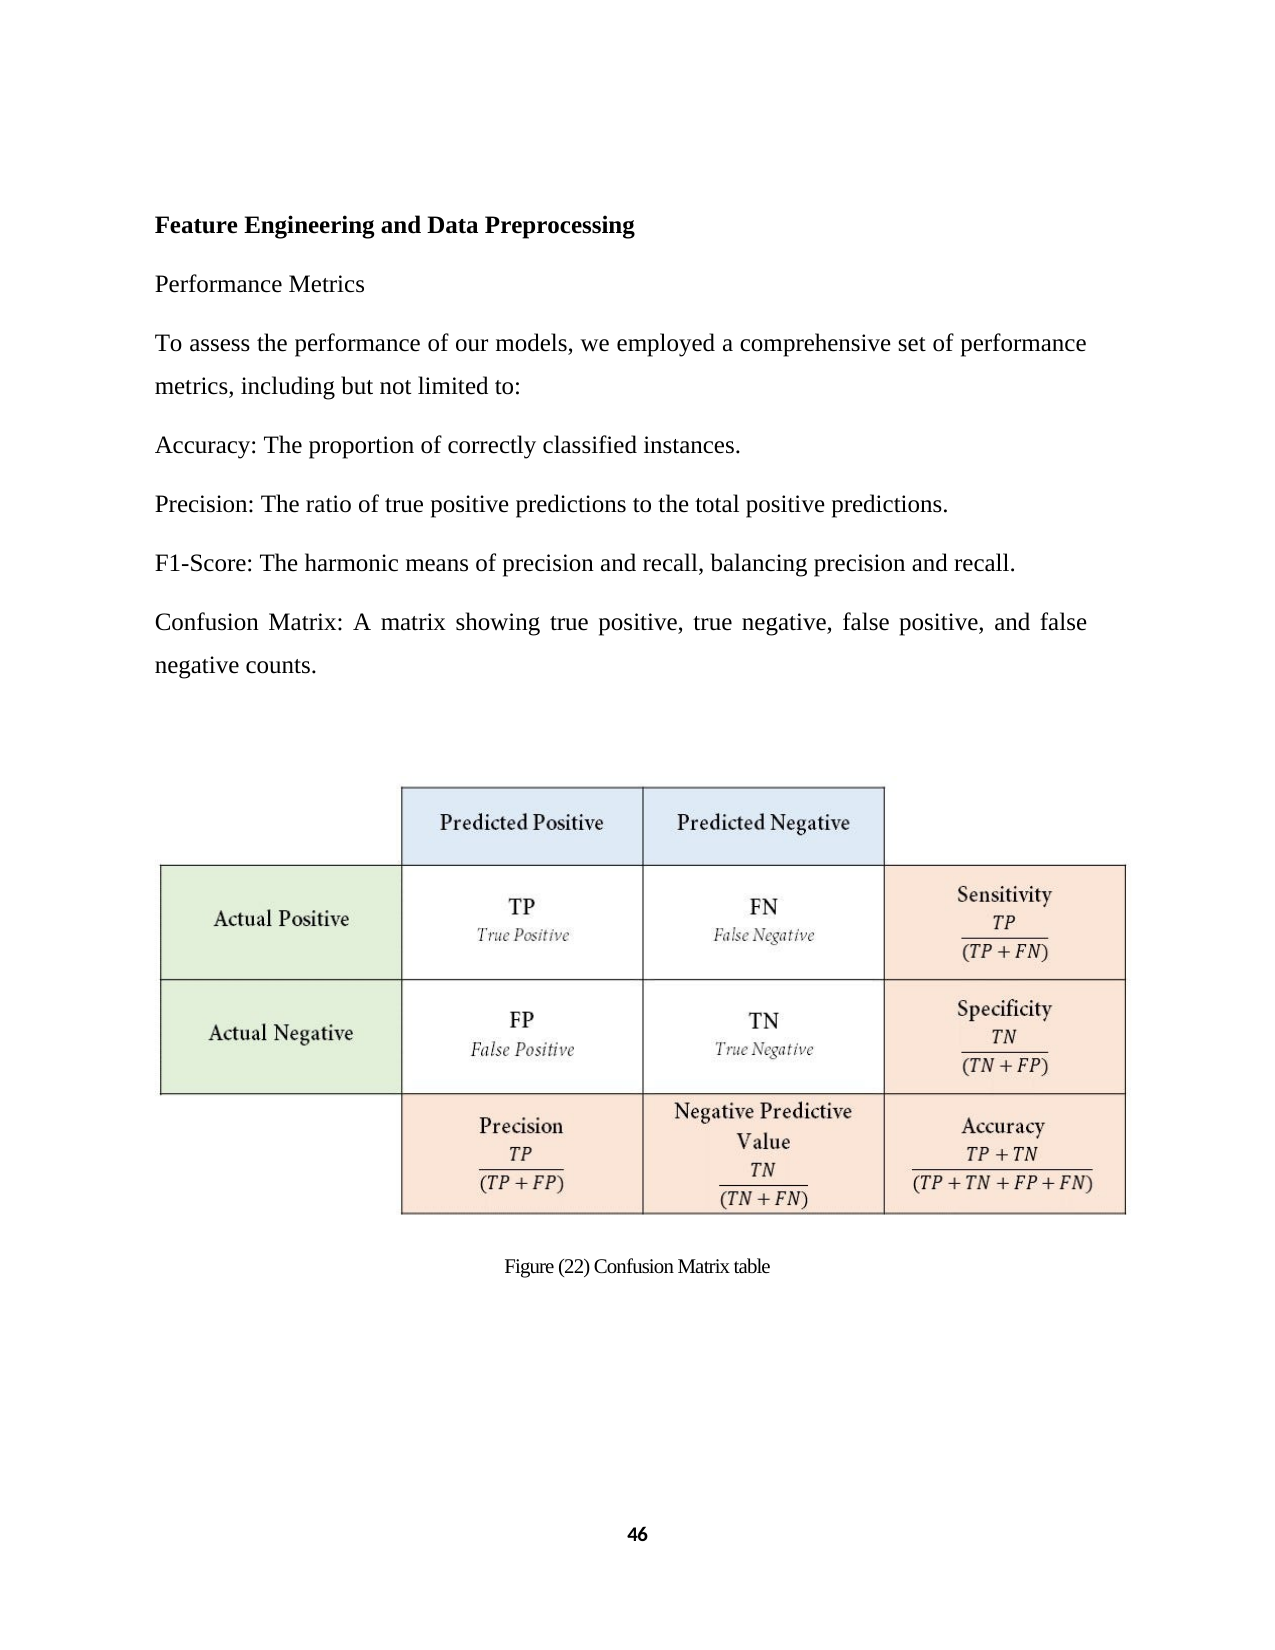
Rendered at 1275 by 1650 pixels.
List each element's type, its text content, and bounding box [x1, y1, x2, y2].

text Performance Metrics [154, 269, 1088, 298]
text F1-Score: The harmonic means of precision and recall, balancing precision and recall. [154, 548, 1088, 577]
text Accuracy: The proportion of correctly classified instances. [154, 430, 1088, 459]
picture [154, 776, 1132, 1222]
text Precision: The ratio of true positive predictions to the total positive predictions. [154, 489, 1088, 518]
text Feature Engineering and Data Preprocessing [154, 210, 1088, 239]
text Figure (22) Confusion Matrix table [187, 1254, 1088, 1278]
text Confusion Matrix: A matrix showing true positive, true negative, false positive, and false negative counts. [154, 607, 1088, 679]
text To assess the performance of our models, we employed a comprehensive set of performance metrics, including but not limited to: [154, 328, 1088, 400]
